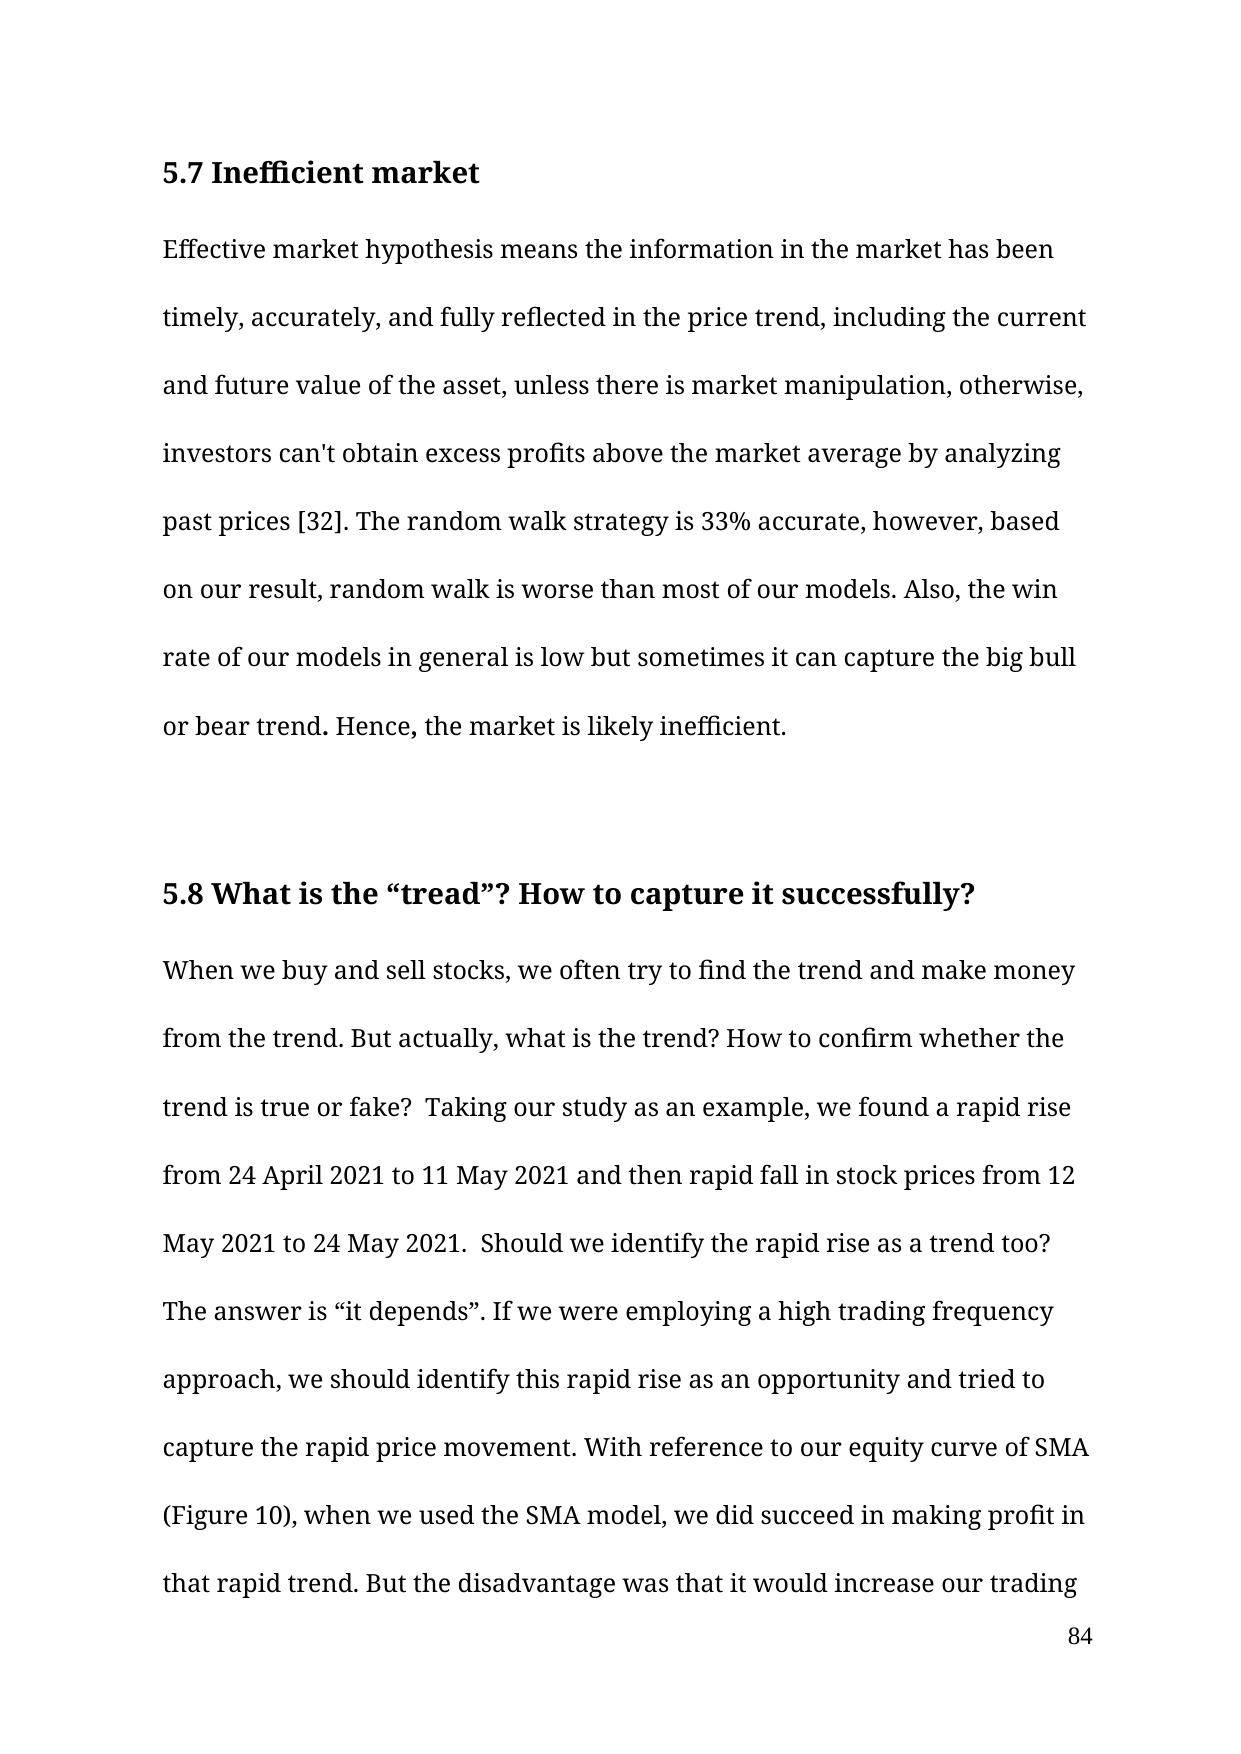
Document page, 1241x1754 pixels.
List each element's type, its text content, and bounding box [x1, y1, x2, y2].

subtitle 5.7 Inefficient market [162, 152, 1092, 192]
subtitle 5.8 What is the “tread”? How to capture it successfully? [162, 873, 1092, 913]
text Effective market hypothesis means the information in the market has been timely, accurately, and fully reflected in the price trend, including the current and future value of the asset, unless there is market manipulation, otherwise, investors can't obtain excess profits above the market average by analyzing past prices. The random walk strategy is 33% accurate, however, based on our result, random walk is worse than most of our models. Also, the win rate of our models in general is low but sometimes it can capture the big bull or bear trend. Hence, the market is likely inefficient. [162, 231, 1092, 742]
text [162, 953, 1092, 1600]
